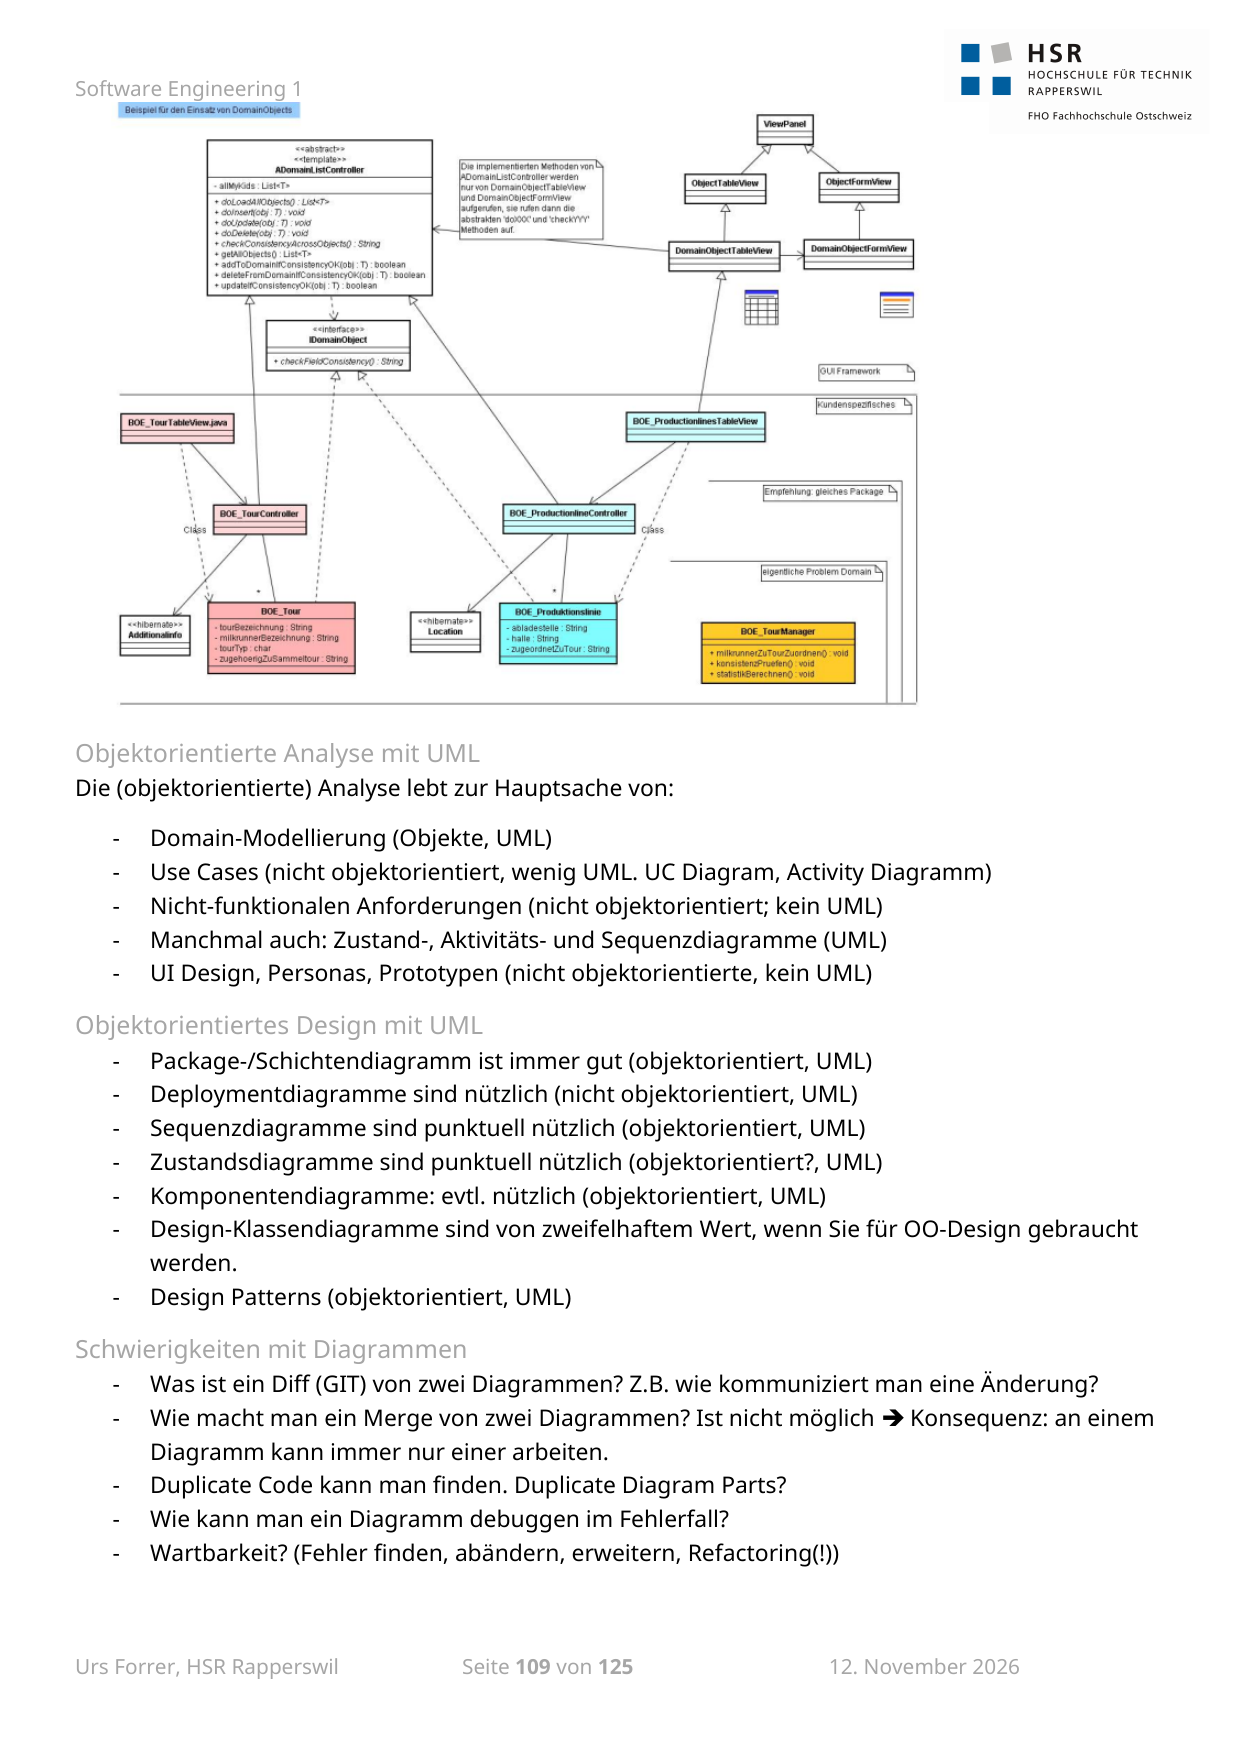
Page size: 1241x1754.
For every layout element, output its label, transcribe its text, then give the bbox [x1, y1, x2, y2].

list Komponentendiagramme: evtl. nützlich (objektorientiert, UML) [112, 1179, 1165, 1211]
list Deploymentdiagramme sind nützlich (nicht objektorientiert, UML) [112, 1078, 1165, 1109]
picture [75, 29, 1210, 716]
list Duplicate Code kann man finden. Duplicate Diagram Parts? [112, 1469, 1165, 1501]
list Domain-Modellierung (Objekte, UML) [112, 822, 1165, 854]
subtitle Objektorientiertes Design mit UML [75, 1008, 1165, 1042]
subtitle Schwierigkeiten mit Diagrammen [75, 1331, 1165, 1365]
list Wartbarkeit? (Fehler finden, abändern, erweitern, Refactoring(!)) [112, 1537, 1165, 1568]
list Design Patterns (objektorientiert, UML) [112, 1281, 1165, 1312]
text Die (objektorientierte) Analyse lebt zur Hauptsache von: [75, 772, 1165, 803]
subtitle Objektorientierte Analyse mit UML [75, 735, 1165, 769]
list Use Cases (nicht objektorientiert, wenig UML. UC Diagram, Activity Diagramm) [112, 856, 1165, 887]
list Zustandsdiagramme sind punktuell nützlich (objektorientiert?, UML) [112, 1146, 1165, 1177]
list UI Design, Personas, Prototypen (nicht objektorientierte, kein UML) [112, 957, 1165, 989]
list Manchmal auch: Zustand-, Aktivitäts- und Sequenzdiagramme (UML) [112, 924, 1165, 955]
list Wie macht man ein Merge von zwei Diagrammen? Ist nicht möglich Konsequenz: an einem Diagramm kann immer nur einer arbeiten. [112, 1402, 1165, 1467]
list Wie kann man ein Diagramm debuggen im Fehlerfall? [112, 1503, 1165, 1534]
list Package-/Schichtendiagramm ist immer gut (objektorientiert, UML) [112, 1044, 1165, 1076]
list Nicht-funktionalen Anforderungen (nicht objektorientiert; kein UML) [112, 890, 1165, 921]
list Design-Klassendiagramme sind von zweifelhaftem Wert, wenn Sie für OO-Design gebraucht werden. [112, 1213, 1165, 1278]
list Was ist ein Diff (GIT) von zwei Diagrammen? Z.B. wie kommuniziert man eine Änderung? [112, 1368, 1165, 1399]
list Sequenzdiagramme sind punktuell nützlich (objektorientiert, UML) [112, 1112, 1165, 1143]
